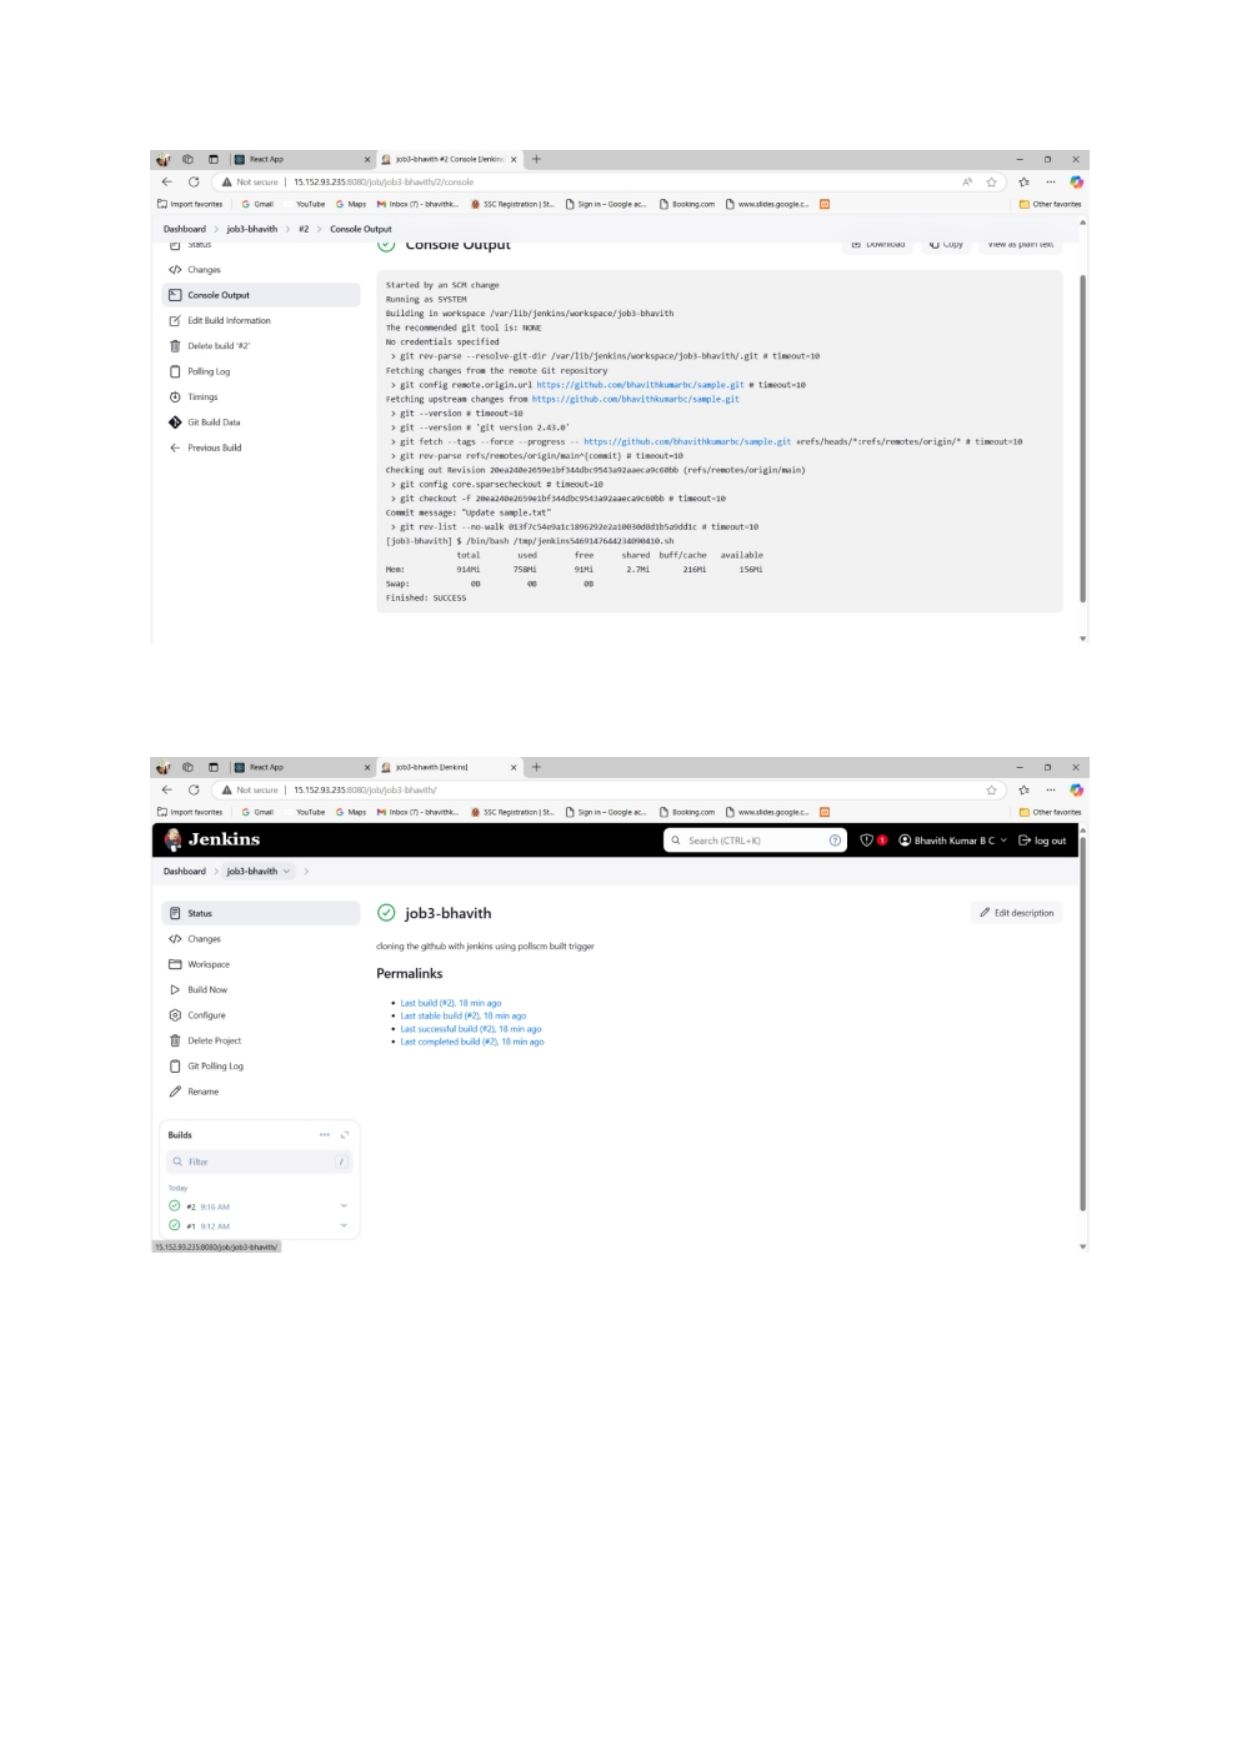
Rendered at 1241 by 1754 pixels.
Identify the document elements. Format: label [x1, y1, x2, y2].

picture [150, 150, 1090, 645]
picture [150, 757, 1090, 1254]
